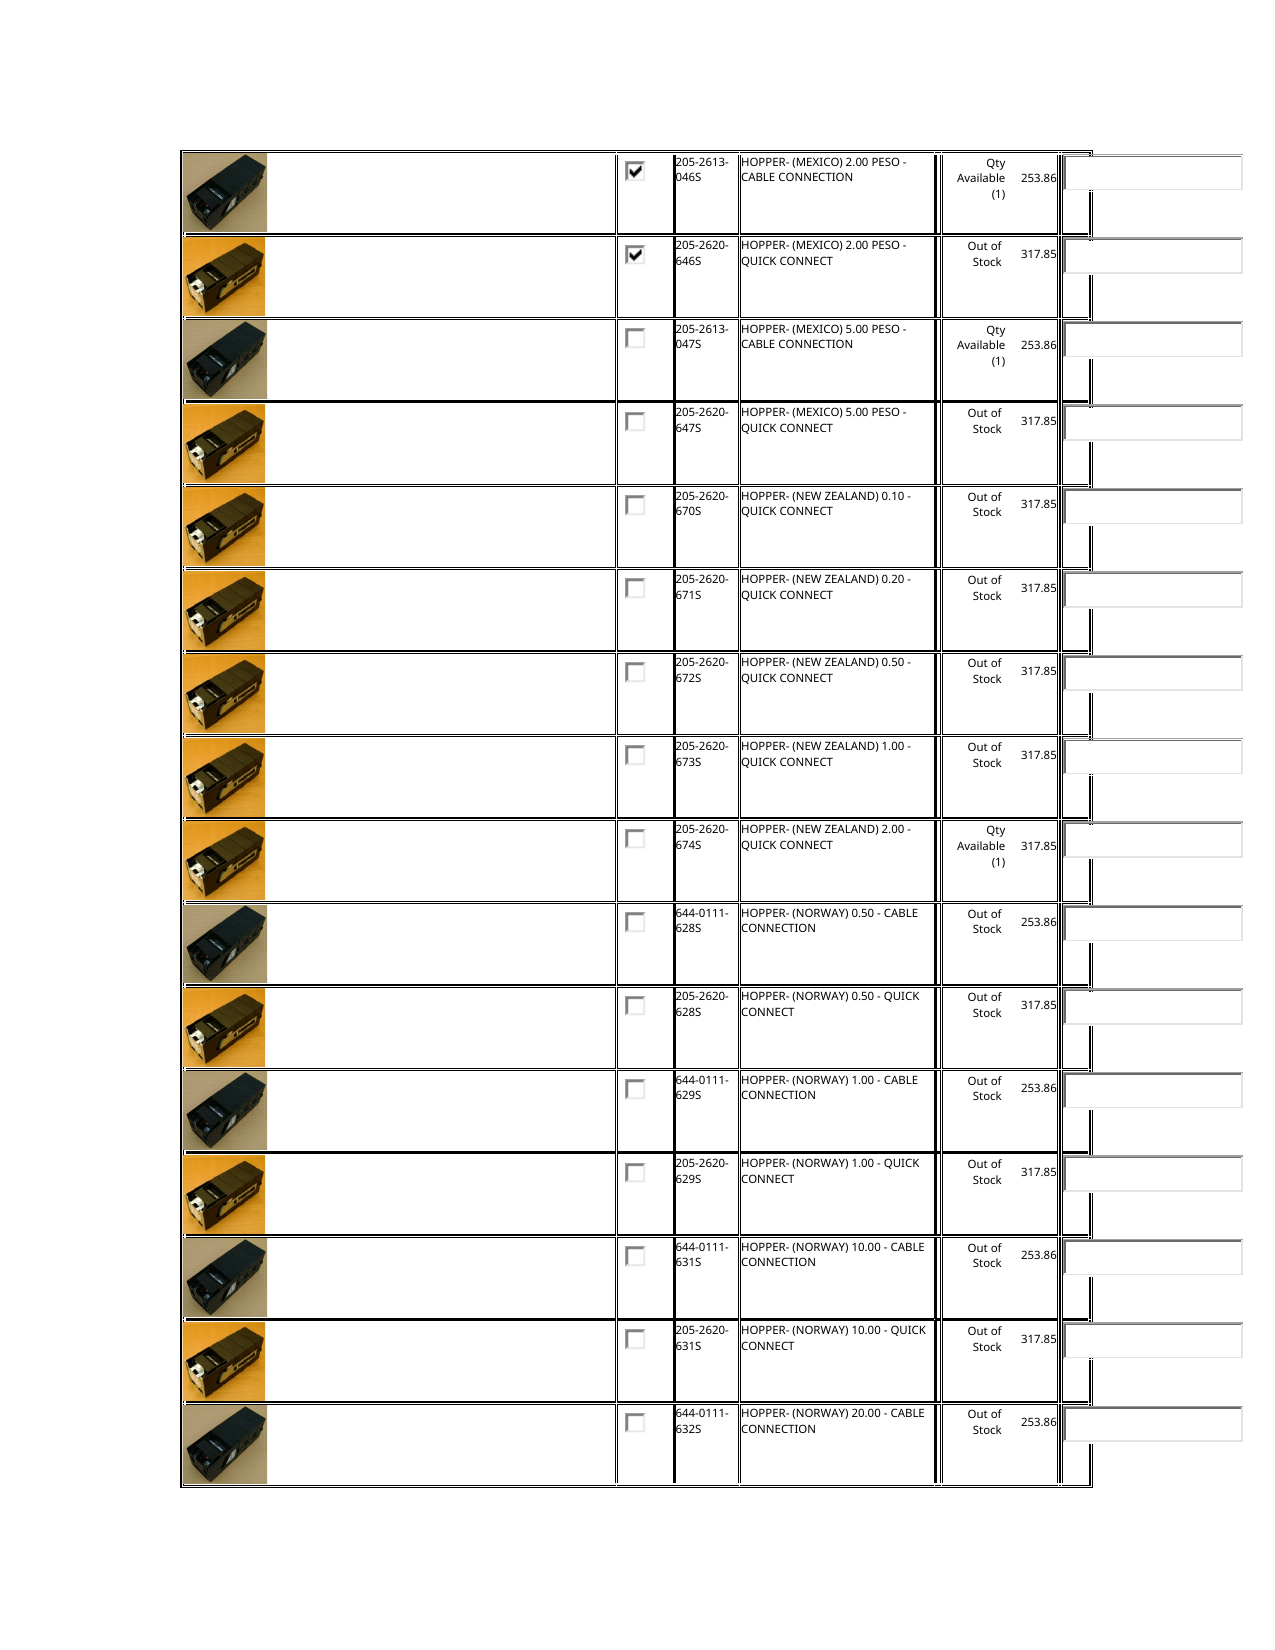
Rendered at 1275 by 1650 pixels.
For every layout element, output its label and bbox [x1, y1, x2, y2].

picture [182, 237, 265, 316]
picture [182, 1238, 268, 1317]
picture [182, 1071, 268, 1150]
picture [182, 153, 268, 232]
picture [182, 1155, 265, 1234]
picture [182, 571, 265, 650]
picture [182, 320, 268, 399]
table_header [177, 148, 1098, 1490]
picture [182, 905, 268, 983]
picture [182, 487, 265, 566]
picture [182, 988, 265, 1067]
picture [182, 821, 265, 900]
picture [182, 654, 265, 733]
picture [182, 1405, 268, 1484]
picture [182, 738, 265, 817]
picture [182, 404, 265, 483]
picture [182, 1322, 265, 1401]
